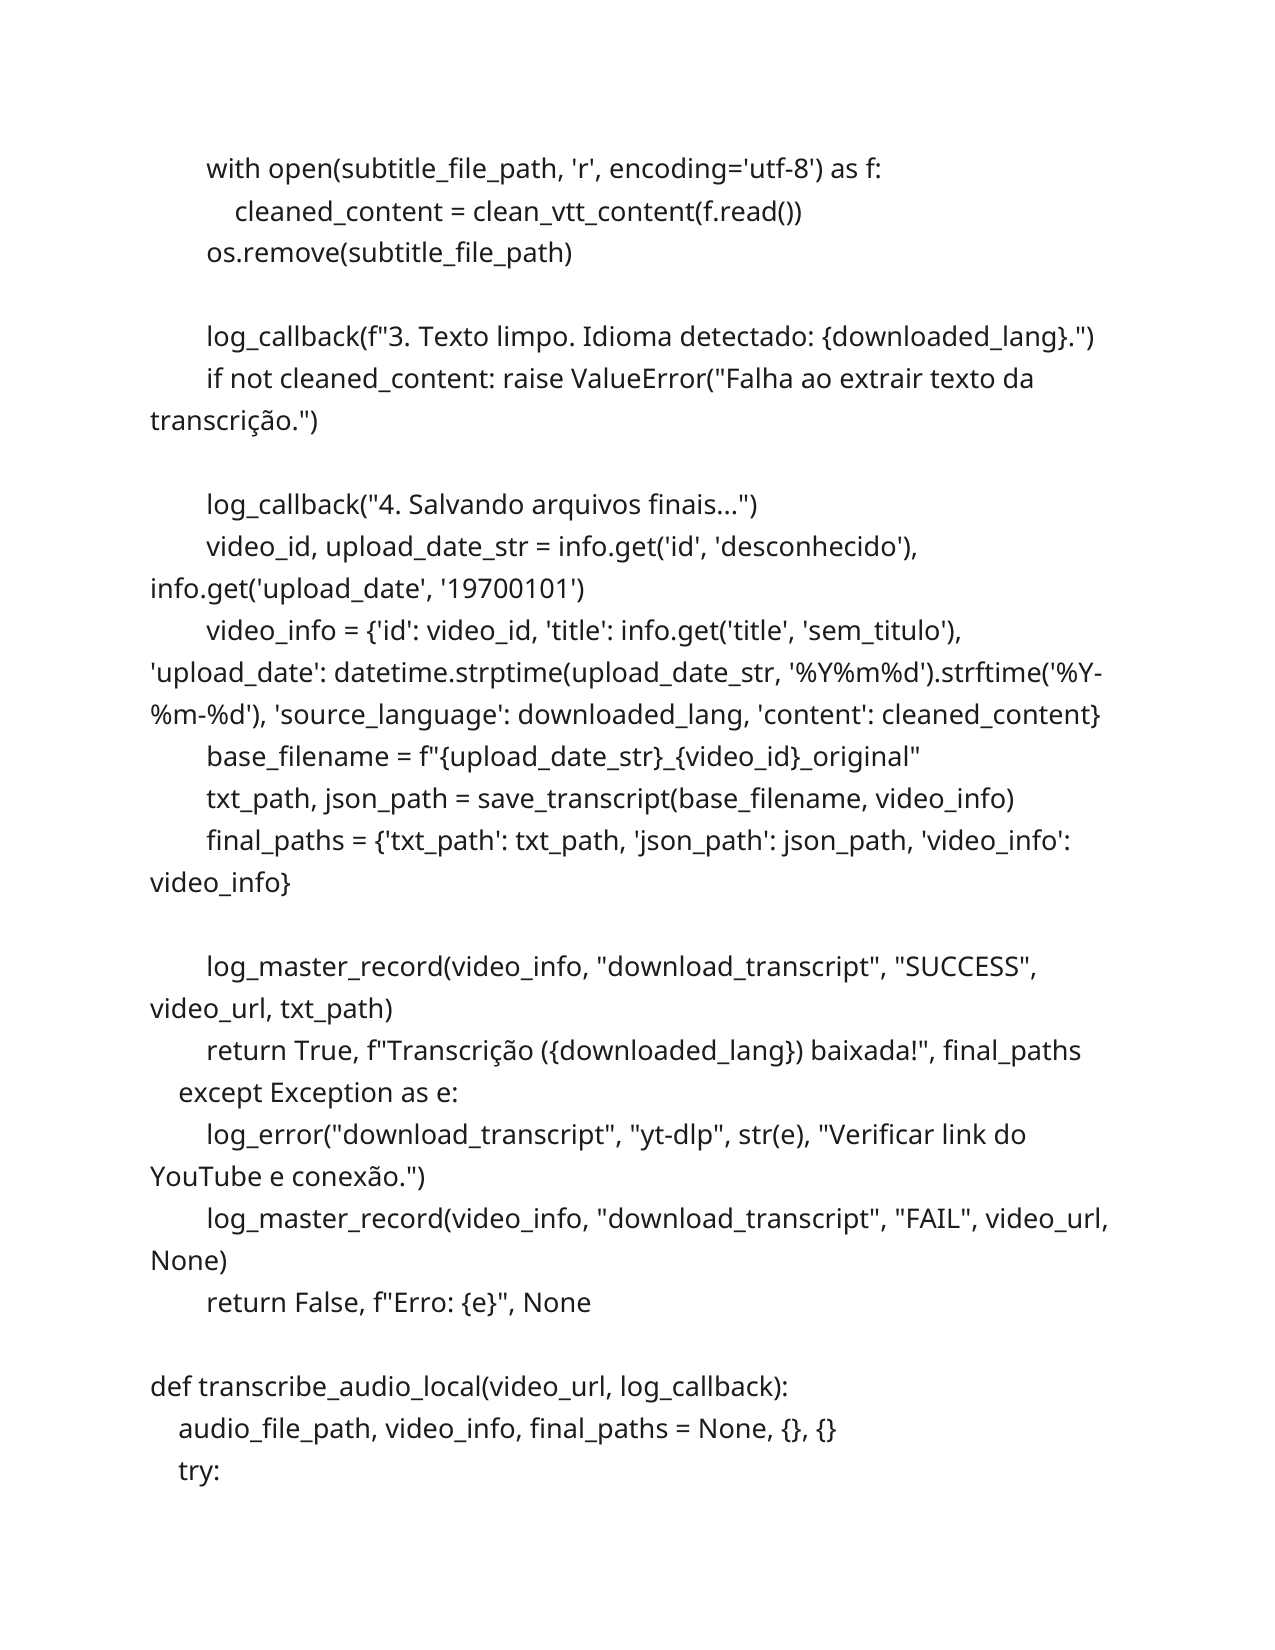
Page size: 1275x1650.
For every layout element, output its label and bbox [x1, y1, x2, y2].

text [150, 150, 1125, 1488]
